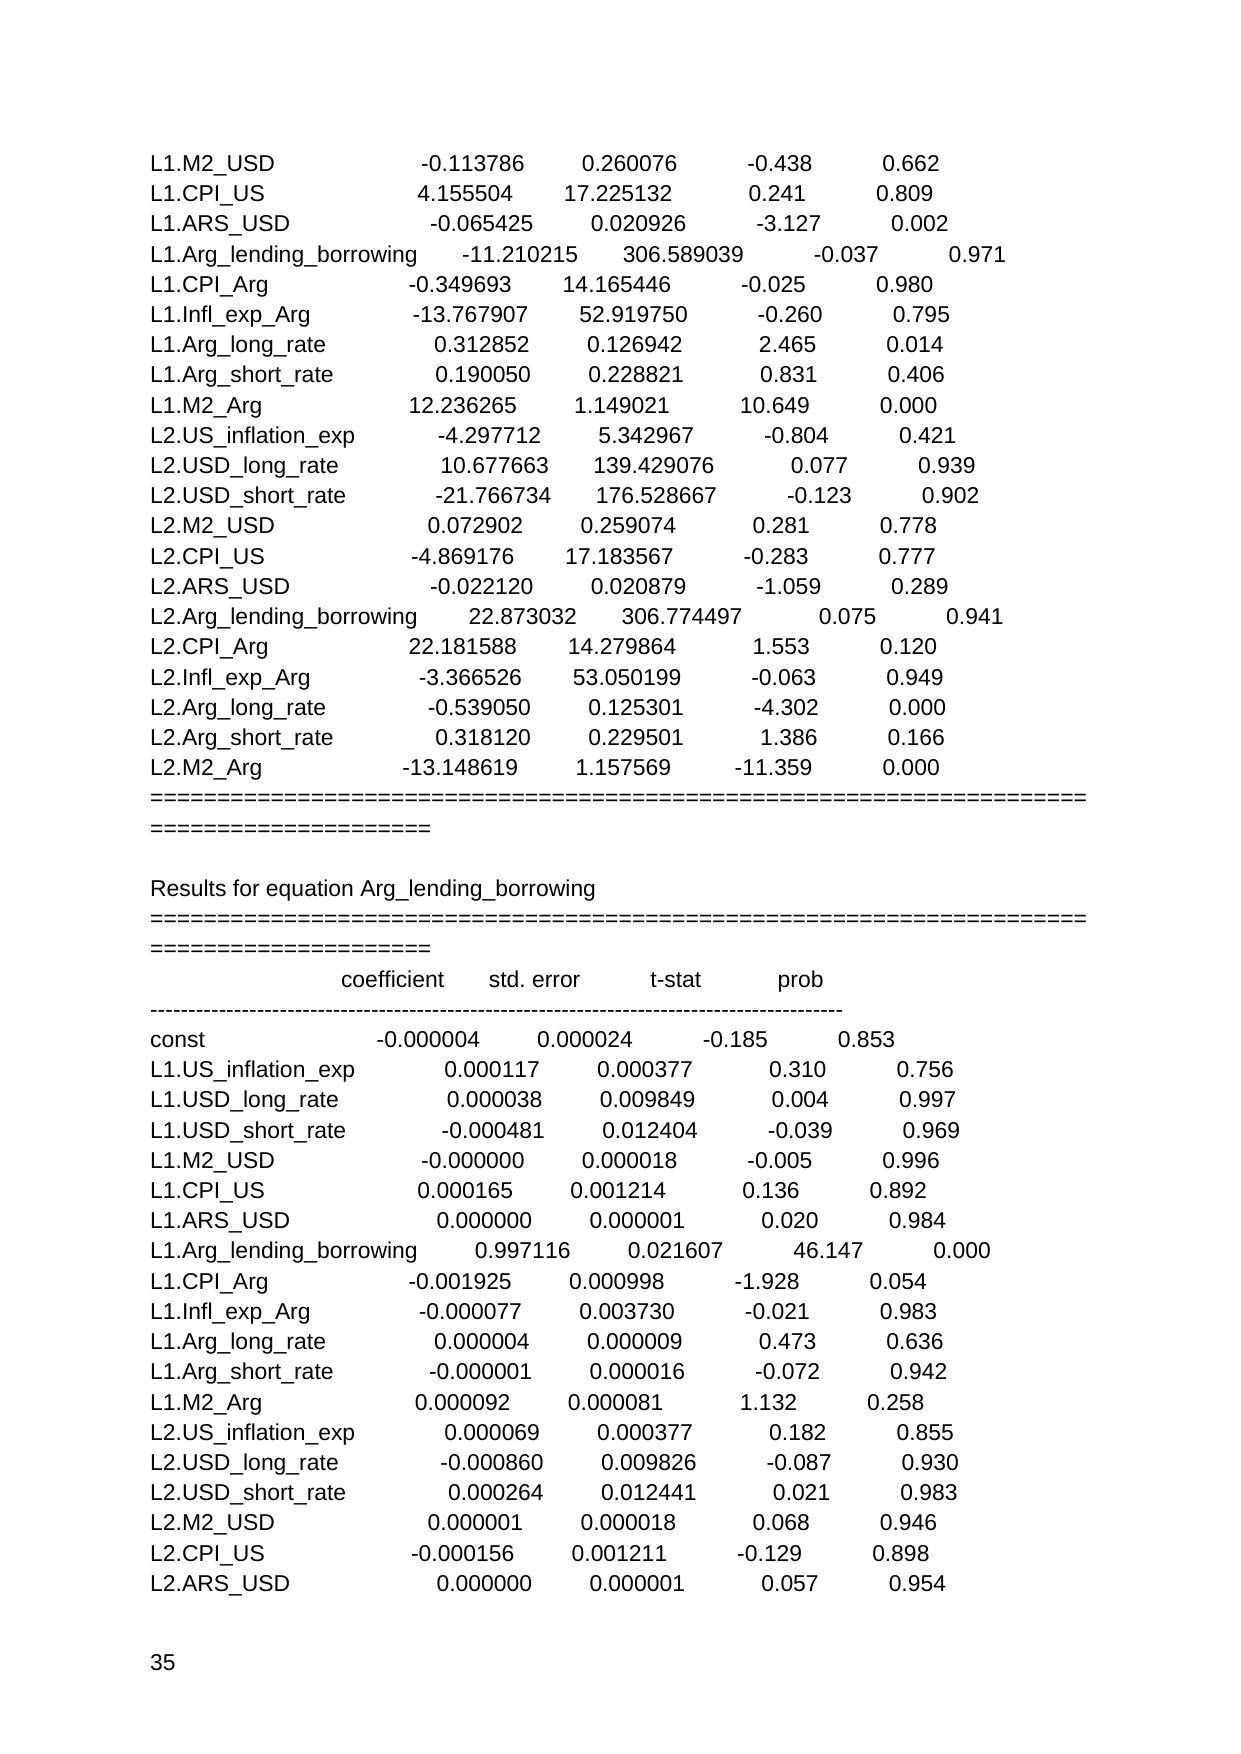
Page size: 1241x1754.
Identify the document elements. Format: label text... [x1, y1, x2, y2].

text L1.Arg_long_rate 0.000004 0.000009 0.473 0.636 [150, 1328, 1090, 1354]
text L2.ARS_USD -0.022120 0.020879 -1.059 0.289 [150, 573, 1090, 599]
text =========================================================================================== [150, 905, 1090, 962]
text L2.US_inflation_exp -4.297712 5.342967 -0.804 0.421 [150, 422, 1090, 448]
text L2.CPI_US -0.000156 0.001211 -0.129 0.898 [150, 1539, 1090, 1566]
text L1.M2_Arg 12.236265 1.149021 10.649 0.000 [150, 392, 1090, 418]
text L1.CPI_US 4.155504 17.225132 0.241 0.809 [150, 180, 1090, 207]
text L2.CPI_US -4.869176 17.183567 -0.283 0.777 [150, 543, 1090, 569]
text L2.CPI_Arg 22.181588 14.279864 1.553 0.120 [150, 633, 1090, 660]
text L2.Arg_long_rate -0.539050 0.125301 -4.302 0.000 [150, 694, 1090, 720]
text L1.M2_Arg 0.000092 0.000081 1.132 0.258 [150, 1388, 1090, 1415]
text L2.M2_USD 0.000001 0.000018 0.068 0.946 [150, 1509, 1090, 1536]
text L1.M2_USD -0.000000 0.000018 -0.005 0.996 [150, 1147, 1090, 1173]
text L2.M2_Arg -13.148619 1.157569 -11.359 0.000 [150, 754, 1090, 781]
text L1.Arg_lending_borrowing 0.997116 0.021607 46.147 0.000 [150, 1237, 1090, 1264]
text L2.Infl_exp_Arg -3.366526 53.050199 -0.063 0.949 [150, 663, 1090, 690]
text L1.US_inflation_exp 0.000117 0.000377 0.310 0.756 [150, 1056, 1090, 1083]
text L1.ARS_USD -0.065425 0.020926 -3.127 0.002 [150, 210, 1090, 237]
text L2.USD_long_rate -0.000860 0.009826 -0.087 0.930 [150, 1449, 1090, 1475]
text L2.USD_short_rate 0.000264 0.012441 0.021 0.983 [150, 1479, 1090, 1506]
text L1.CPI_US 0.000165 0.001214 0.136 0.892 [150, 1177, 1090, 1203]
text L2.USD_long_rate 10.677663 139.429076 0.077 0.939 [150, 452, 1090, 478]
text L1.USD_long_rate 0.000038 0.009849 0.004 0.997 [150, 1086, 1090, 1113]
text L1.Infl_exp_Arg -13.767907 52.919750 -0.260 0.795 [150, 301, 1090, 327]
text L1.M2_USD -0.113786 0.260076 -0.438 0.662 [150, 150, 1090, 176]
text const -0.000004 0.000024 -0.185 0.853 [150, 1026, 1090, 1052]
text L2.USD_short_rate -21.766734 176.528667 -0.123 0.902 [150, 482, 1090, 509]
text L2.Arg_lending_borrowing 22.873032 306.774497 0.075 0.941 [150, 603, 1090, 629]
text =========================================================================================== [150, 784, 1090, 841]
text L1.Arg_short_rate -0.000001 0.000016 -0.072 0.942 [150, 1358, 1090, 1385]
text L1.CPI_Arg -0.001925 0.000998 -1.928 0.054 [150, 1268, 1090, 1294]
text L1.CPI_Arg -0.349693 14.165446 -0.025 0.980 [150, 271, 1090, 297]
text L1.ARS_USD 0.000000 0.000001 0.020 0.984 [150, 1207, 1090, 1234]
text ------------------------------------------------------------------------------------------- [150, 996, 1090, 1022]
text L1.Arg_lending_borrowing -11.210215 306.589039 -0.037 0.971 [150, 241, 1090, 267]
text L1.Arg_long_rate 0.312852 0.126942 2.465 0.014 [150, 331, 1090, 358]
text L2.M2_USD 0.072902 0.259074 0.281 0.778 [150, 512, 1090, 539]
text L2.Arg_short_rate 0.318120 0.229501 1.386 0.166 [150, 724, 1090, 750]
text L1.Arg_short_rate 0.190050 0.228821 0.831 0.406 [150, 361, 1090, 388]
text L2.ARS_USD 0.000000 0.000001 0.057 0.954 [150, 1570, 1090, 1596]
text L2.US_inflation_exp 0.000069 0.000377 0.182 0.855 [150, 1419, 1090, 1445]
text L1.USD_short_rate -0.000481 0.012404 -0.039 0.969 [150, 1117, 1090, 1143]
text L1.Infl_exp_Arg -0.000077 0.003730 -0.021 0.983 [150, 1298, 1090, 1324]
text Results for equation Arg_lending_borrowing [150, 875, 1090, 901]
text coefficient std. error t-stat prob [150, 966, 1090, 992]
